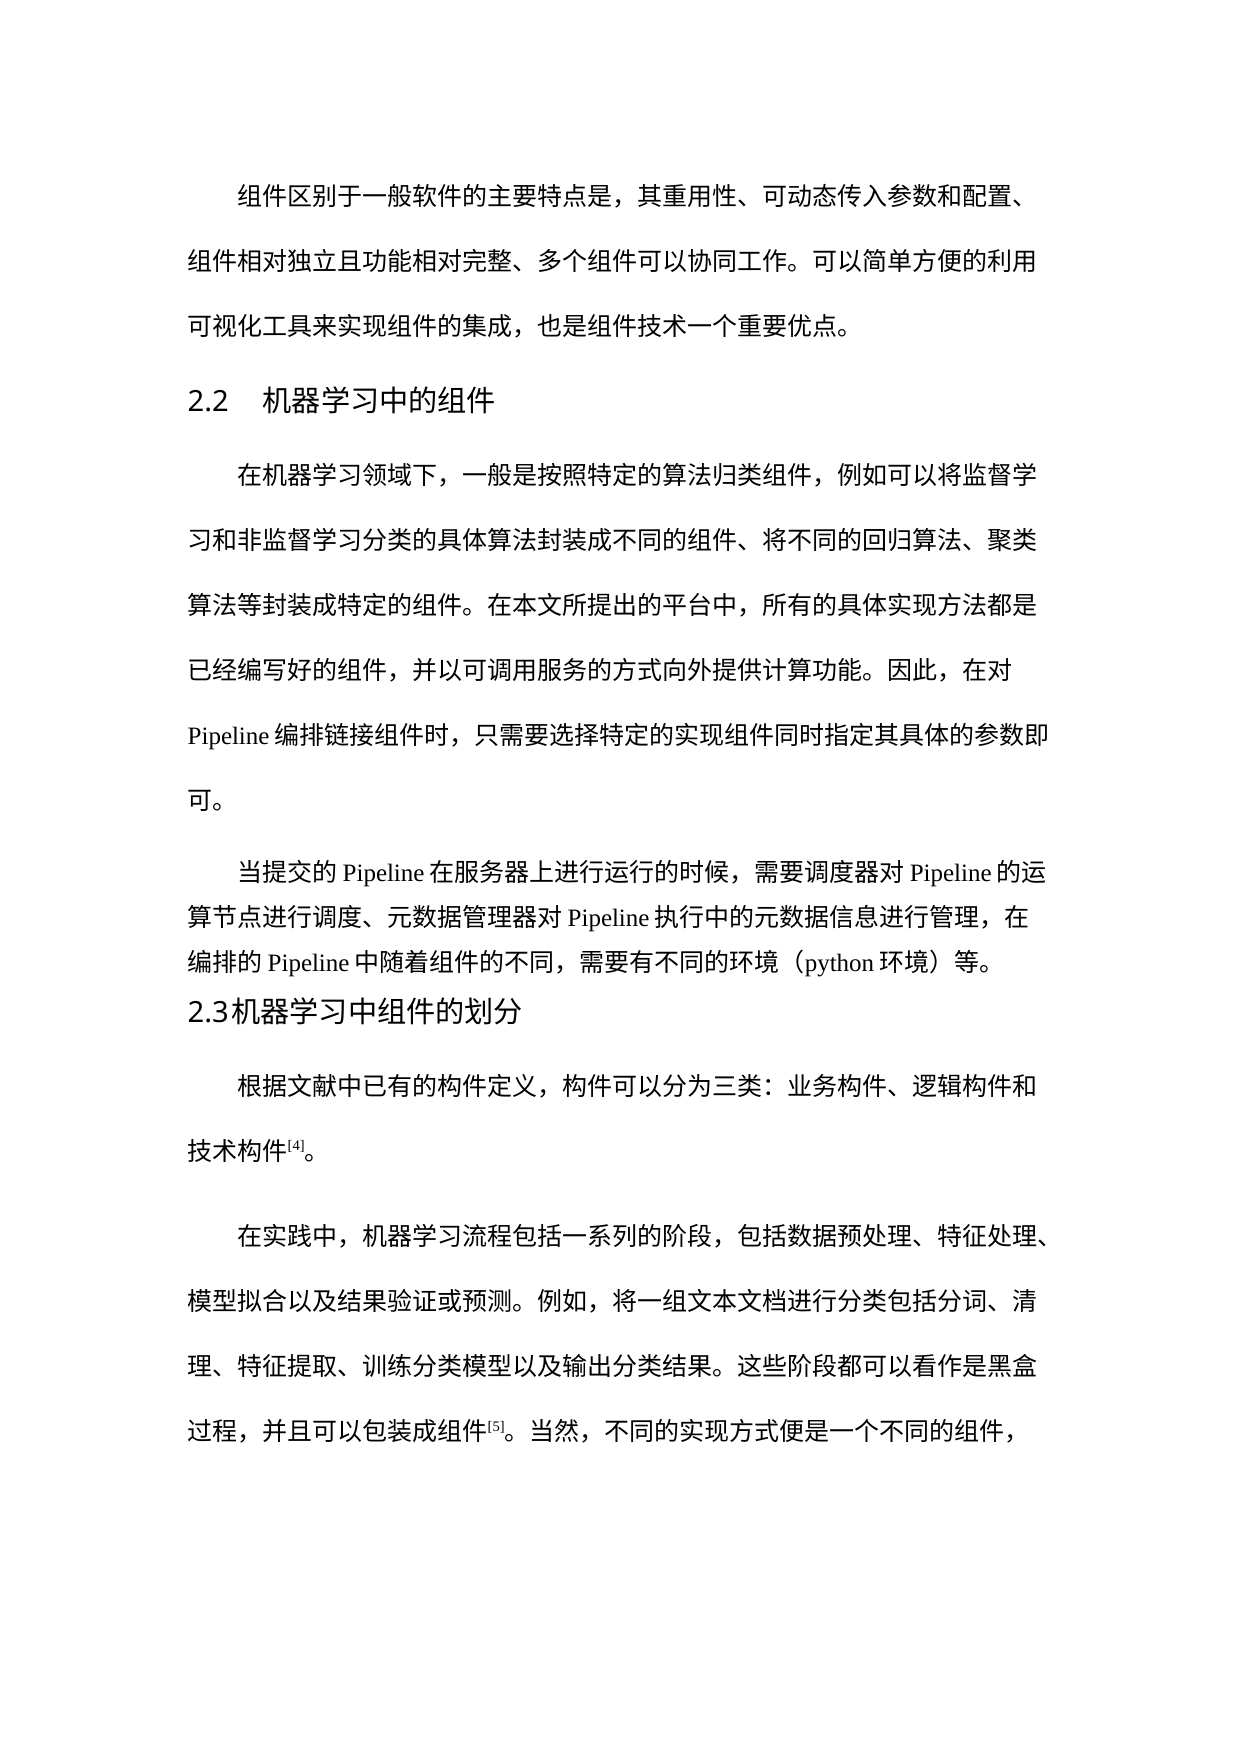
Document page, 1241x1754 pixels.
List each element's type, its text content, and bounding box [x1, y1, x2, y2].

subtitle 机器学习中组件的划分 [187, 988, 1053, 1031]
subtitle 机器学习中的组件 [187, 378, 1053, 420]
text 组件区别于一般软件的主要特点是，其重用性、可动态传入参数和配置、组件相对独立且功能相对完整、多个组件可以协同工作。可以简单方便的利用可视化工具来实现组件的集成，也是组件技术一个重要优点。 [187, 162, 1053, 357]
text 在机器学习领域下，一般是按照特定的算法归类组件，例如可以将监督学习和非监督学习分类的具体算法封装成不同的组件、将不同的回归算法、聚类算法等封装成特定的组件。在本文所提出的平台中，所有的具体实现方法都是已经编写好的组件，并以可调用服务的方式向外提供计算功能。因此，在对Pipeline编排链接组件时，只需要选择特定的实现组件同时指定其具体的参数即可。 [187, 441, 1053, 831]
text 当提交的Pipeline在服务器上进行运行的时候，需要调度器对Pipeline的运算节点进行调度、元数据管理器对Pipeline执行中的元数据信息进行管理，在编排的Pipeline中随着组件的不同，需要有不同的环境（python环境）等。 [187, 852, 1053, 979]
text 根据文献中已有的构件定义，构件可以分为三类：业务构件、逻辑构件和技术构件[4]。 [187, 1052, 1053, 1182]
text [187, 1202, 1053, 1462]
